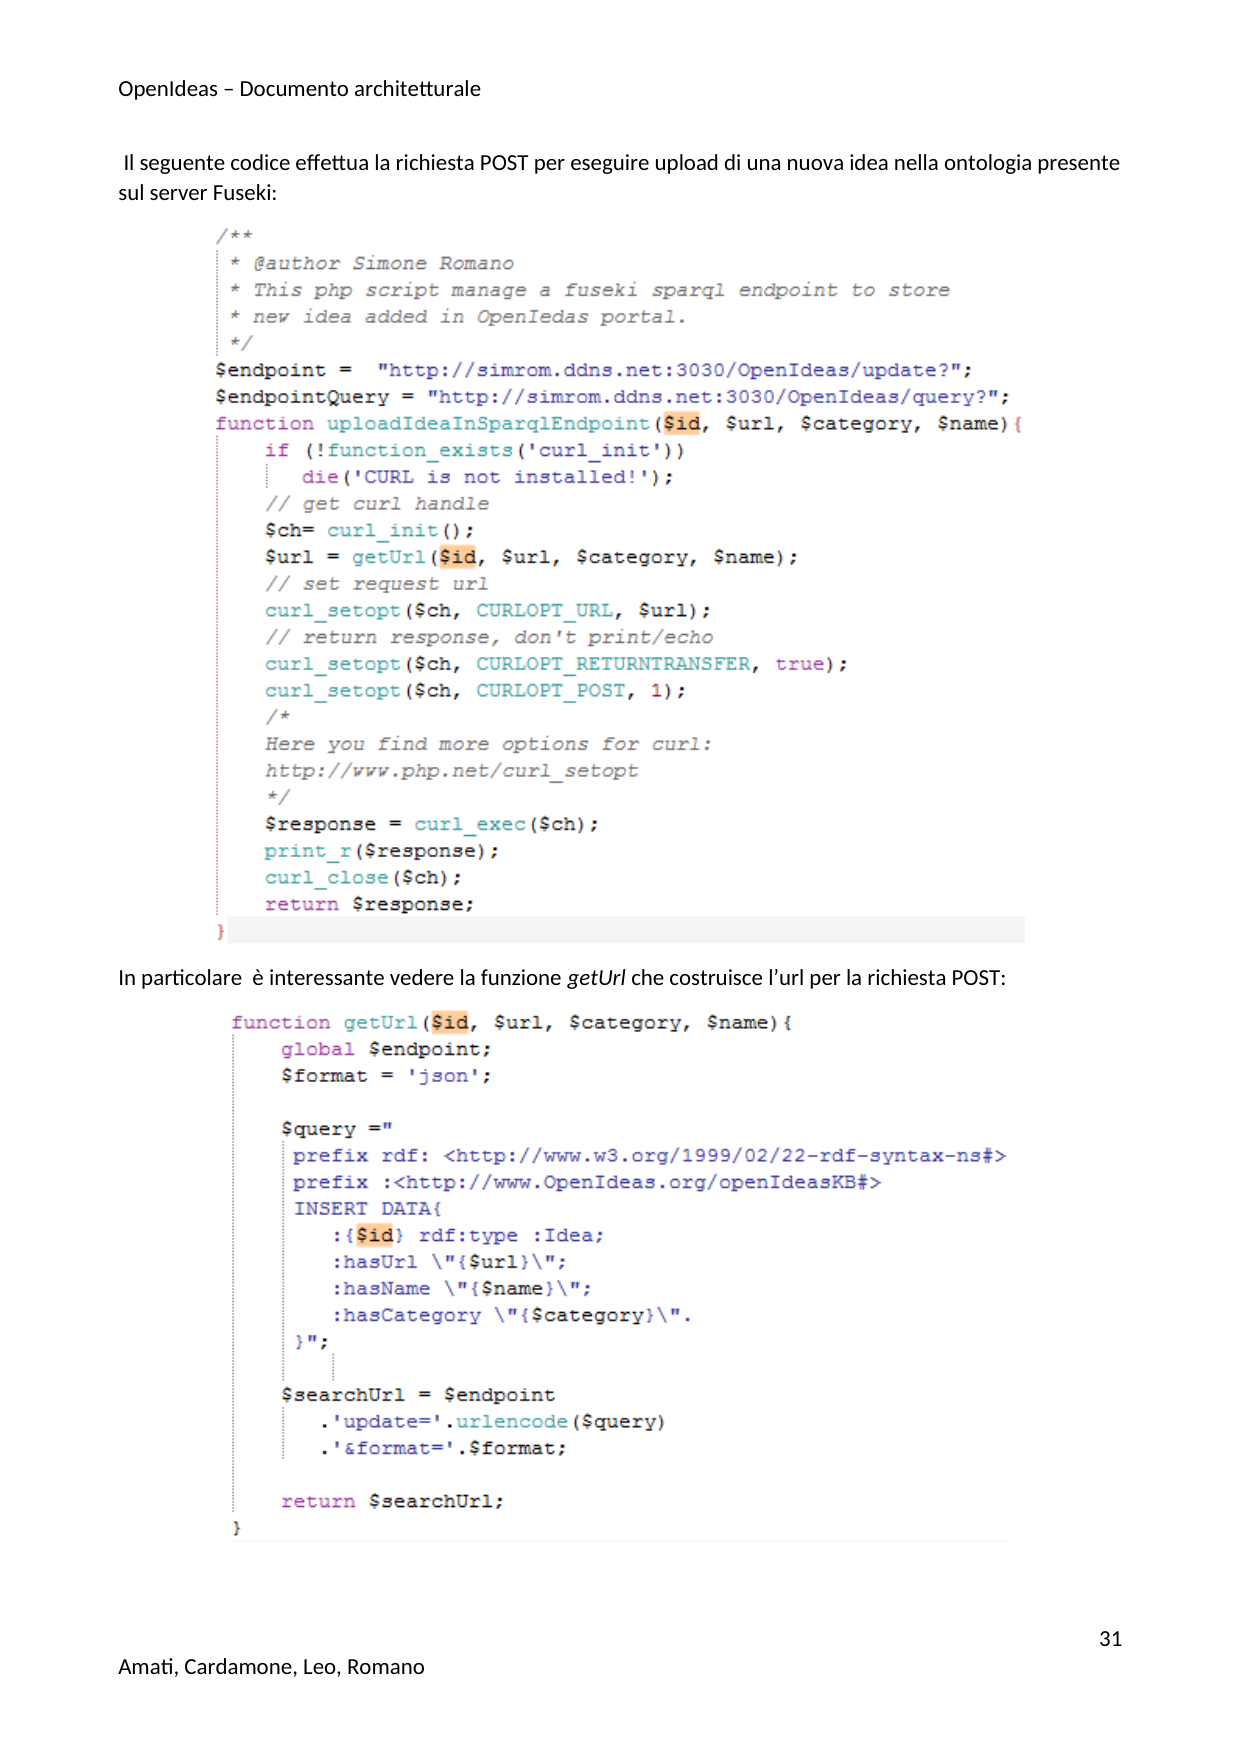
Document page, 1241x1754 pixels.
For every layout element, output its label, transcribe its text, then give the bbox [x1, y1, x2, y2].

picture [231, 1010, 1010, 1542]
text Il seguente codice effettua la richiesta POST per eseguire upload di una nuova idea nella ontologia presente sul server Fuseki: [118, 148, 1122, 206]
picture [215, 224, 1025, 945]
text In particolare è interessante vedere la funzione getUrl che costruisce l’url per la richiesta POST: [118, 963, 1122, 992]
